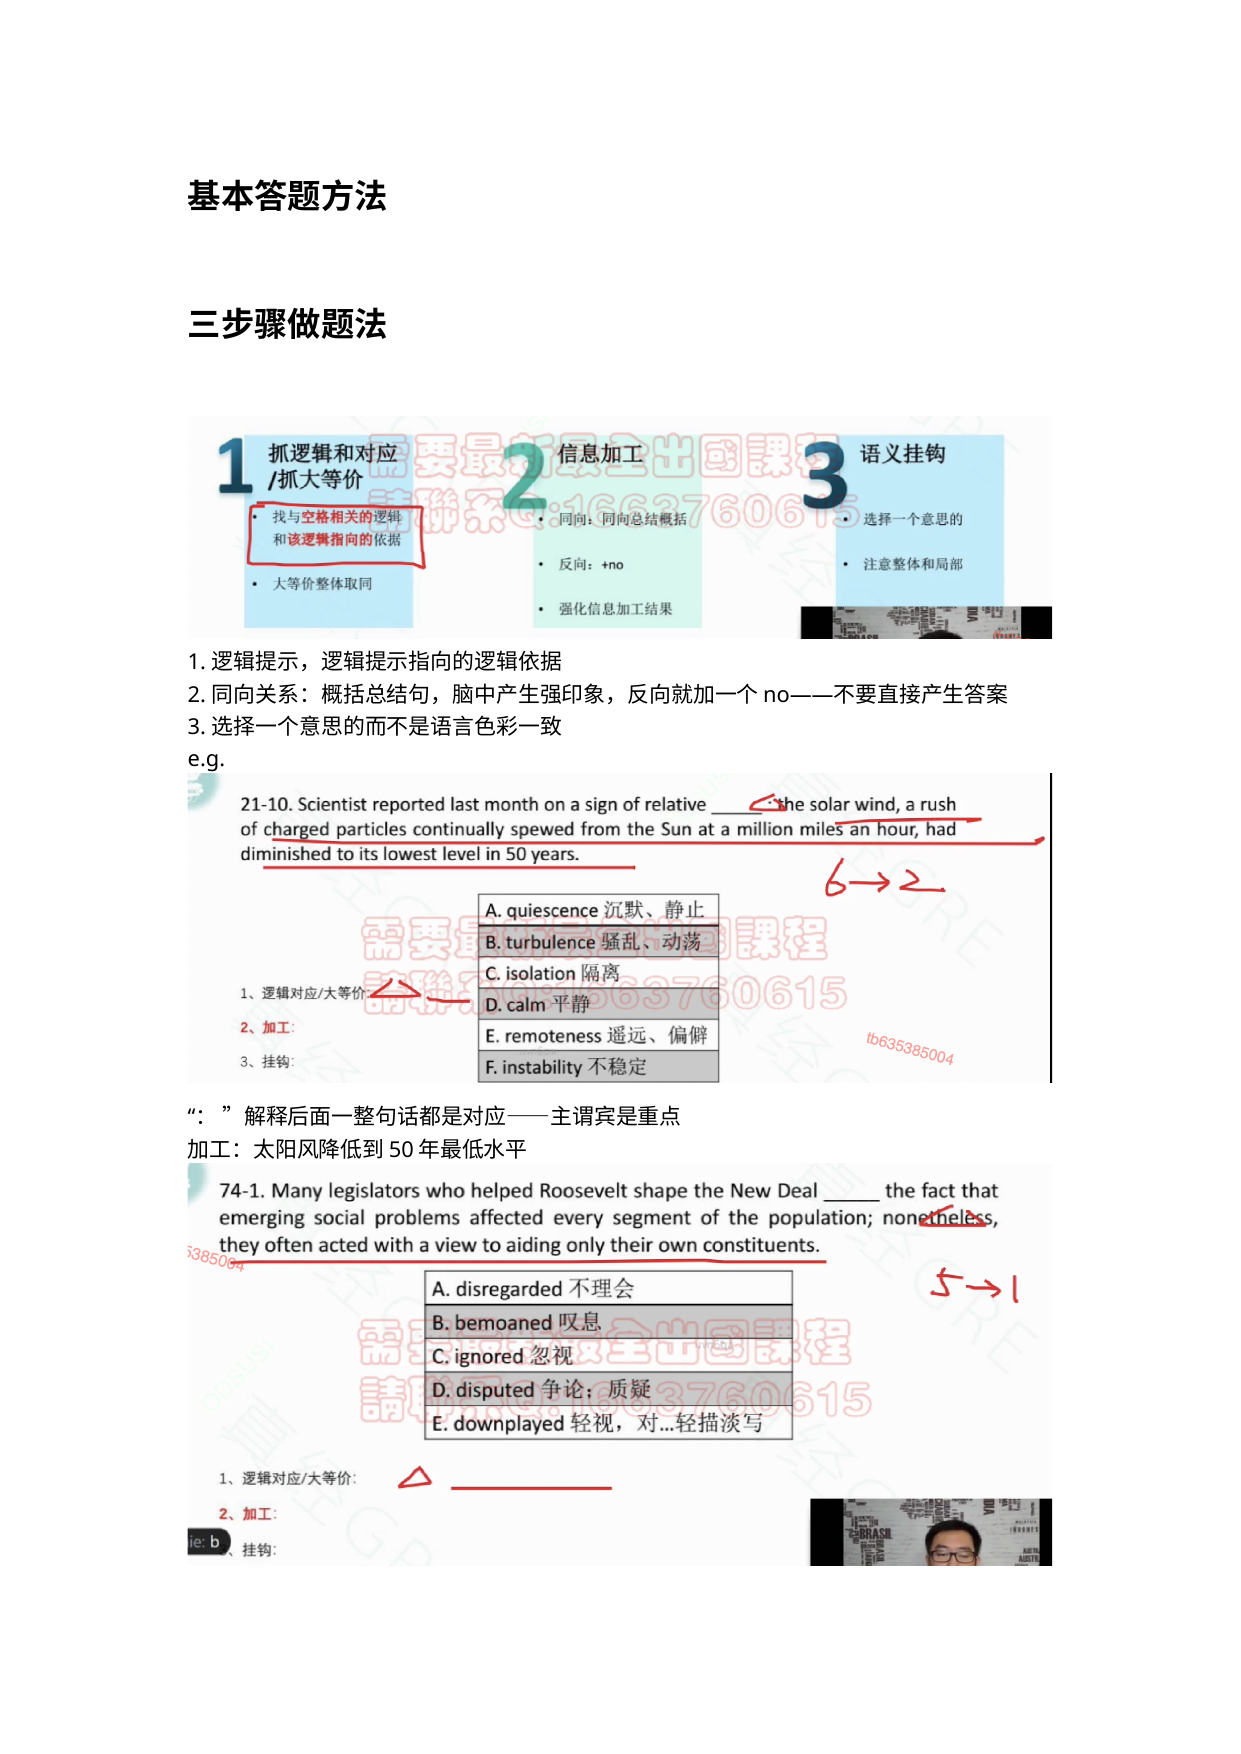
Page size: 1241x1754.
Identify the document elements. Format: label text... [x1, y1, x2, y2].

subtitle 三步骤做题法 [187, 289, 1053, 354]
text e.g. [187, 741, 1053, 773]
text 加工：太阳风降低到50年最低水平 [187, 1131, 1053, 1163]
text “： ”解释后面一整句话都是对应——主谓宾是重点 [187, 1099, 1053, 1131]
text 1. 逻辑提示，逻辑提示指向的逻辑依据 [187, 644, 1053, 676]
picture [187, 416, 1053, 639]
picture [187, 773, 1053, 1083]
text 3. 选择一个意思的而不是语言色彩一致 [187, 709, 1053, 741]
subtitle 基本答题方法 [187, 162, 1053, 227]
picture [187, 1163, 1053, 1566]
text 2. 同向关系：概括总结句，脑中产生强印象，反向就加一个no——不要直接产生答案 [187, 676, 1053, 709]
